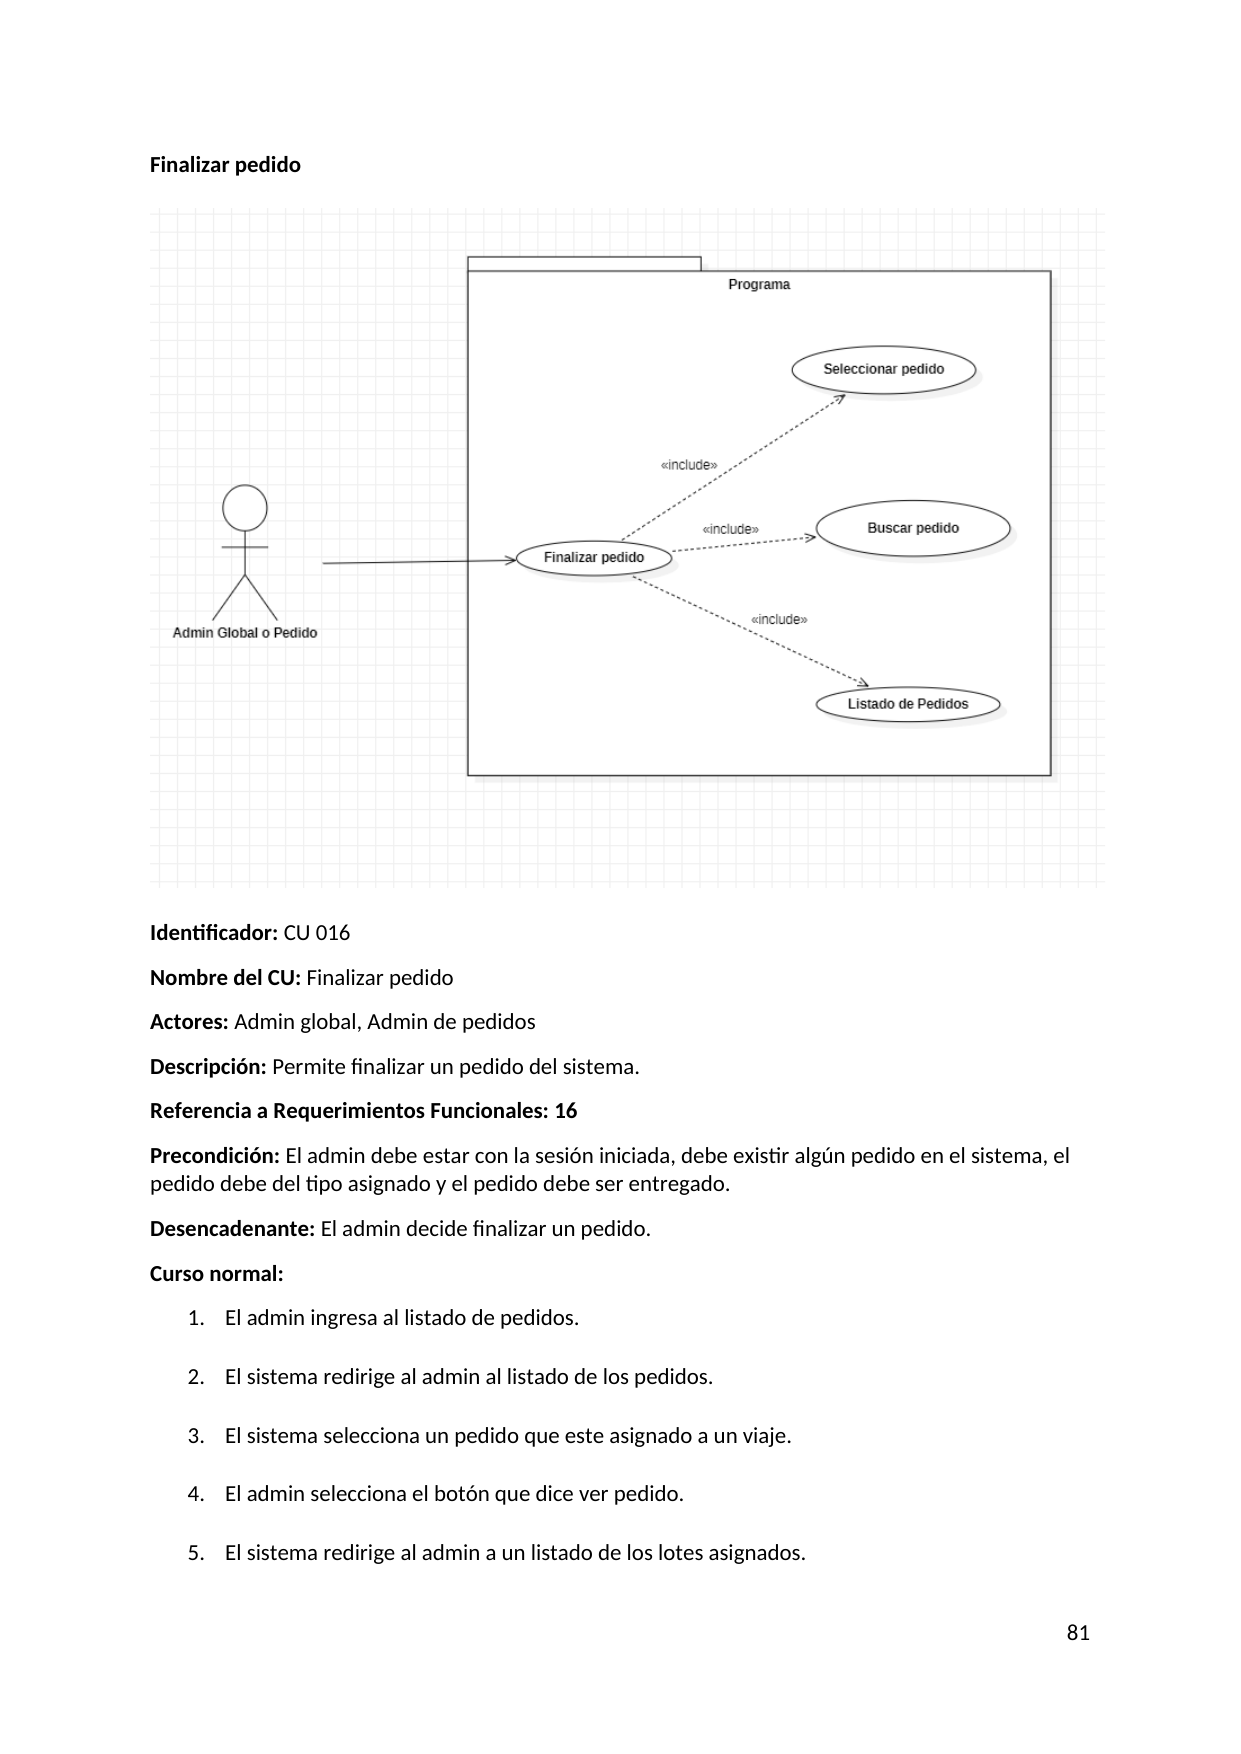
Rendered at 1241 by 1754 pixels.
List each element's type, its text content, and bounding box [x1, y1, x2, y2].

text Nombre del CU: Finalizar pedido [150, 963, 1090, 991]
text Precondición: El admin debe estar con la sesión iniciada, debe existir algún pedido en el sistema, el pedido debe del tipo asignado y el pedido debe ser entregado. [150, 1141, 1090, 1197]
picture [150, 208, 1106, 888]
text Actores: Admin global, Admin de pedidos [150, 1007, 1090, 1035]
text Desencadenante: El admin decide finalizar un pedido. [150, 1214, 1090, 1242]
list El sistema redirige al admin al listado de los pedidos. [187, 1362, 1090, 1390]
text Curso normal: [150, 1259, 1090, 1287]
text Descripción: Permite finalizar un pedido del sistema. [150, 1052, 1090, 1080]
list El admin ingresa al listado de pedidos. [187, 1303, 1090, 1331]
text Finalizar pedido [150, 150, 1090, 178]
list El admin selecciona el botón que dice ver pedido. [187, 1479, 1090, 1507]
text Identificador: CU 016 [150, 918, 1090, 946]
list El sistema selecciona un pedido que este asignado a un viaje. [187, 1421, 1090, 1449]
list El sistema redirige al admin a un listado de los lotes asignados. [187, 1538, 1090, 1566]
text Referencia a Requerimientos Funcionales: 16 [150, 1097, 1090, 1125]
